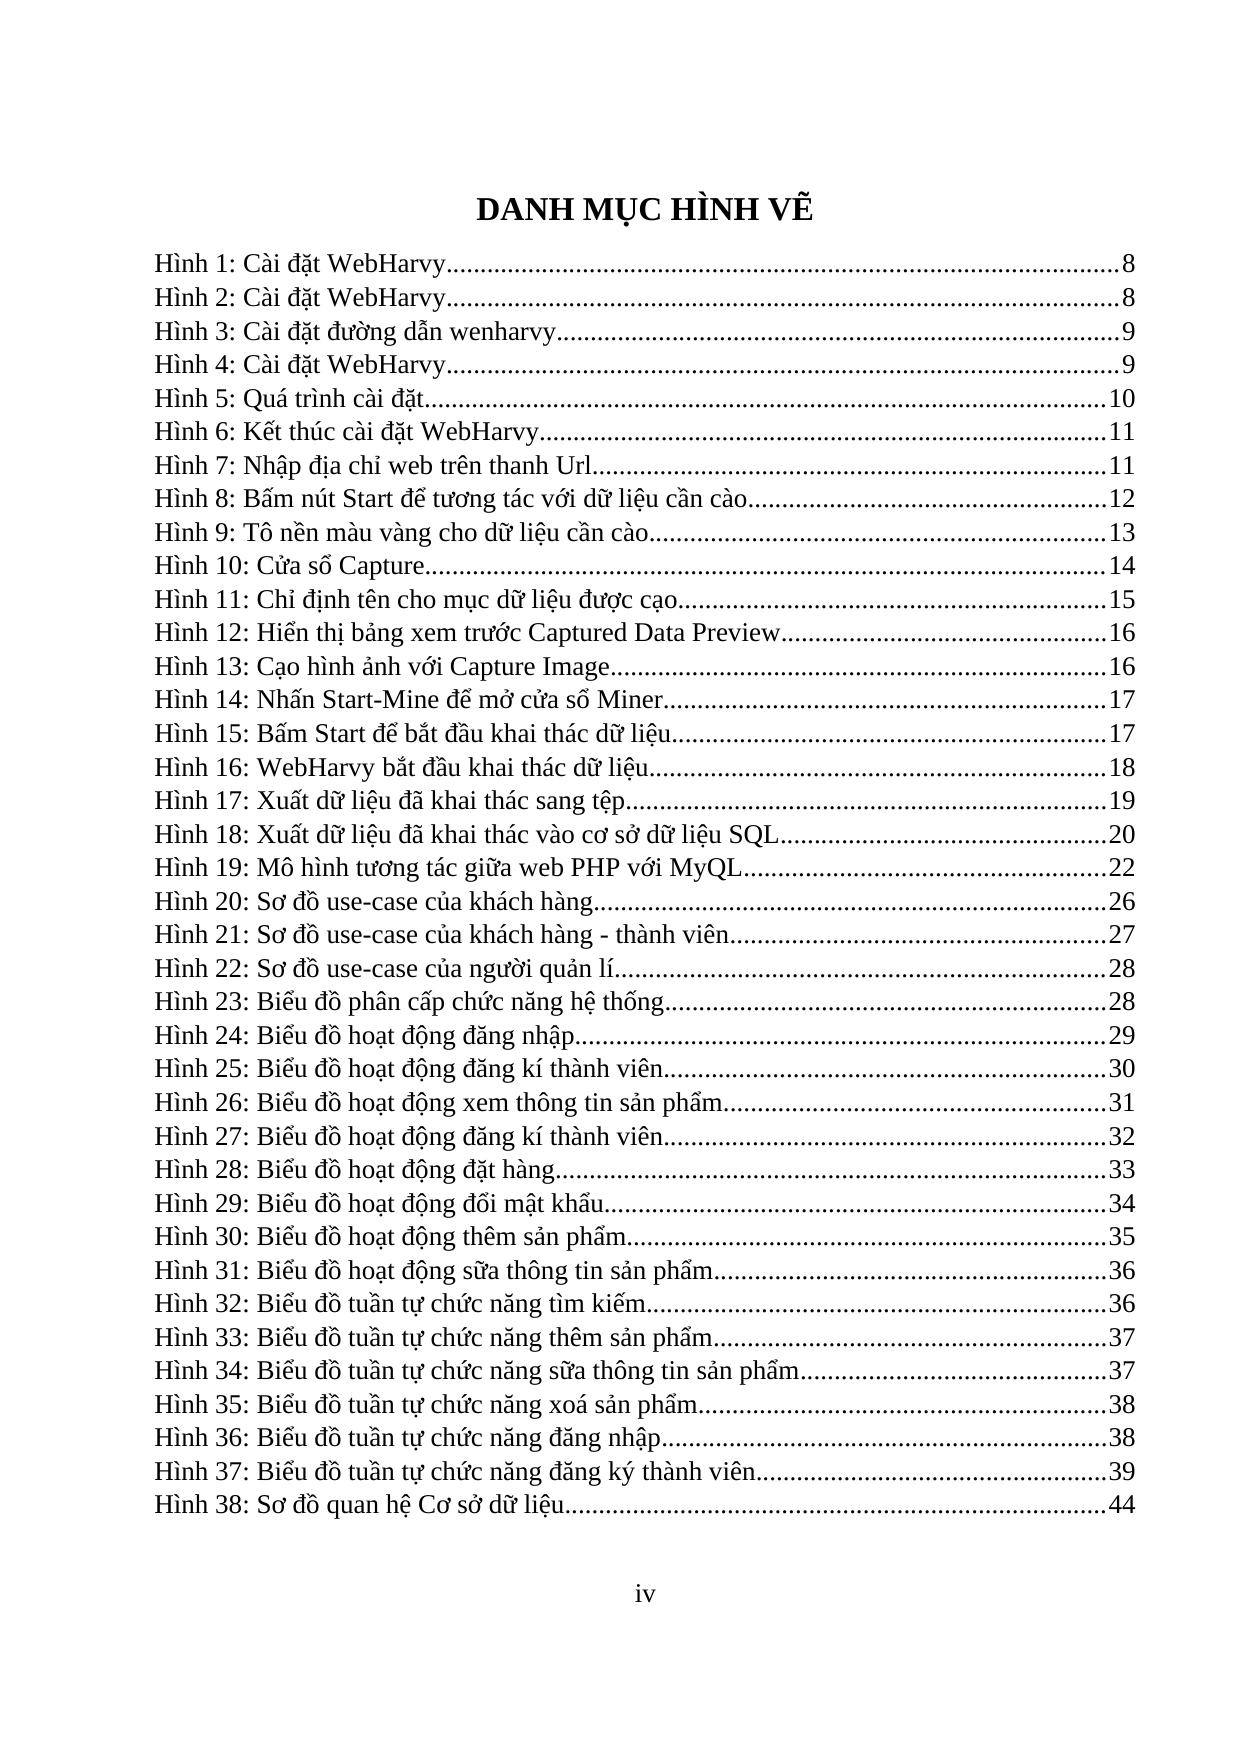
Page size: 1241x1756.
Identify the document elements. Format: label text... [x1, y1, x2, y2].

text Hình 26: Biểu đồ hoạt động xem thông tin sản phẩm 31 [154, 1086, 1136, 1117]
text Hình 24: Biểu đồ hoạt động đăng nhập 29 [154, 1019, 1136, 1050]
text Hình 5: Quá trình cài đặt 10 [154, 382, 1136, 413]
text Hình 16: WebHarvy bắt đầu khai thác dữ liệu 18 [154, 751, 1136, 782]
text Hình 6: Kết thúc cài đặt WebHarvy 11 [154, 415, 1136, 446]
text Hình 15: Bấm Start để bắt đầu khai thác dữ liệu 17 [154, 717, 1136, 748]
text Hình 29: Biểu đồ hoạt động đổi mật khẩu 34 [154, 1187, 1136, 1218]
text Hình 18: Xuất dữ liệu đã khai thác vào cơ sở dữ liệu SQL 20 [154, 818, 1136, 849]
text Hình 11: Chỉ định tên cho mục dữ liệu được cạo 15 [154, 583, 1136, 614]
text Hình 28: Biểu đồ hoạt động đặt hàng 33 [154, 1153, 1136, 1184]
text Hình 14: Nhấn Start-Mine để mở cửa sổ Miner 17 [154, 684, 1136, 715]
text Hình 32: Biểu đồ tuần tự chức năng tìm kiếm 36 [154, 1287, 1136, 1318]
text Hình 7: Nhập địa chỉ web trên thanh Url 11 [154, 449, 1136, 480]
text Hình 4: Cài đặt WebHarvy 9 [154, 348, 1136, 379]
text Hình 33: Biểu đồ tuần tự chức năng thêm sản phẩm 37 [154, 1321, 1136, 1352]
text Hình 13: Cạo hình ảnh với Capture Image 16 [154, 650, 1136, 681]
text Hình 27: Biểu đồ hoạt động đăng kí thành viên 32 [154, 1120, 1136, 1151]
text Hình 34: Biểu đồ tuần tự chức năng sữa thông tin sản phẩm 37 [154, 1354, 1136, 1386]
text Hình 20: Sơ đồ use-case của khách hàng 26 [154, 885, 1136, 916]
text Hình 37: Biểu đồ tuần tự chức năng đăng ký thành viên 39 [154, 1455, 1136, 1486]
text Hình 31: Biểu đồ hoạt động sữa thông tin sản phẩm 36 [154, 1254, 1136, 1285]
text Hình 21: Sơ đồ use-case của khách hàng - thành viên 27 [154, 918, 1136, 949]
text Hình 23: Biểu đồ phân cấp chức năng hệ thống 28 [154, 986, 1136, 1017]
text Hình 25: Biểu đồ hoạt động đăng kí thành viên 30 [154, 1053, 1136, 1084]
text Hình 38: Sơ đồ quan hệ Cơ sở dữ liệu 44 [154, 1489, 1136, 1520]
text Hình 35: Biểu đồ tuần tự chức năng xoá sản phẩm 38 [154, 1388, 1136, 1419]
text Hình 9: Tô nền màu vàng cho dữ liệu cần cào 13 [154, 516, 1136, 547]
subtitle DANH MỤC HÌNH VẼ [154, 189, 1136, 228]
text Hình 10: Cửa sổ Capture 14 [154, 549, 1136, 581]
text Hình 12: Hiển thị bảng xem trước Captured Data Preview 16 [154, 617, 1136, 648]
text Hình 17: Xuất dữ liệu đã khai thác sang tệp 19 [154, 784, 1136, 815]
text Hình 30: Biểu đồ hoạt động thêm sản phẩm 35 [154, 1220, 1136, 1251]
text Hình 8: Bấm nút Start để tương tác với dữ liệu cần cào 12 [154, 482, 1136, 513]
text Hình 22: Sơ đồ use-case của người quản lí 28 [154, 952, 1136, 983]
text Hình 36: Biểu đồ tuần tự chức năng đăng nhập 38 [154, 1422, 1136, 1453]
text Hình 1: Cài đặt WebHarvy 8 [154, 248, 1136, 279]
text Hình 3: Cài đặt đường dẫn wenharvy 9 [154, 315, 1136, 346]
text Hình 19: Mô hình tương tác giữa web PHP với MyQL 22 [154, 851, 1136, 882]
text Hình 2: Cài đặt WebHarvy 8 [154, 281, 1136, 312]
